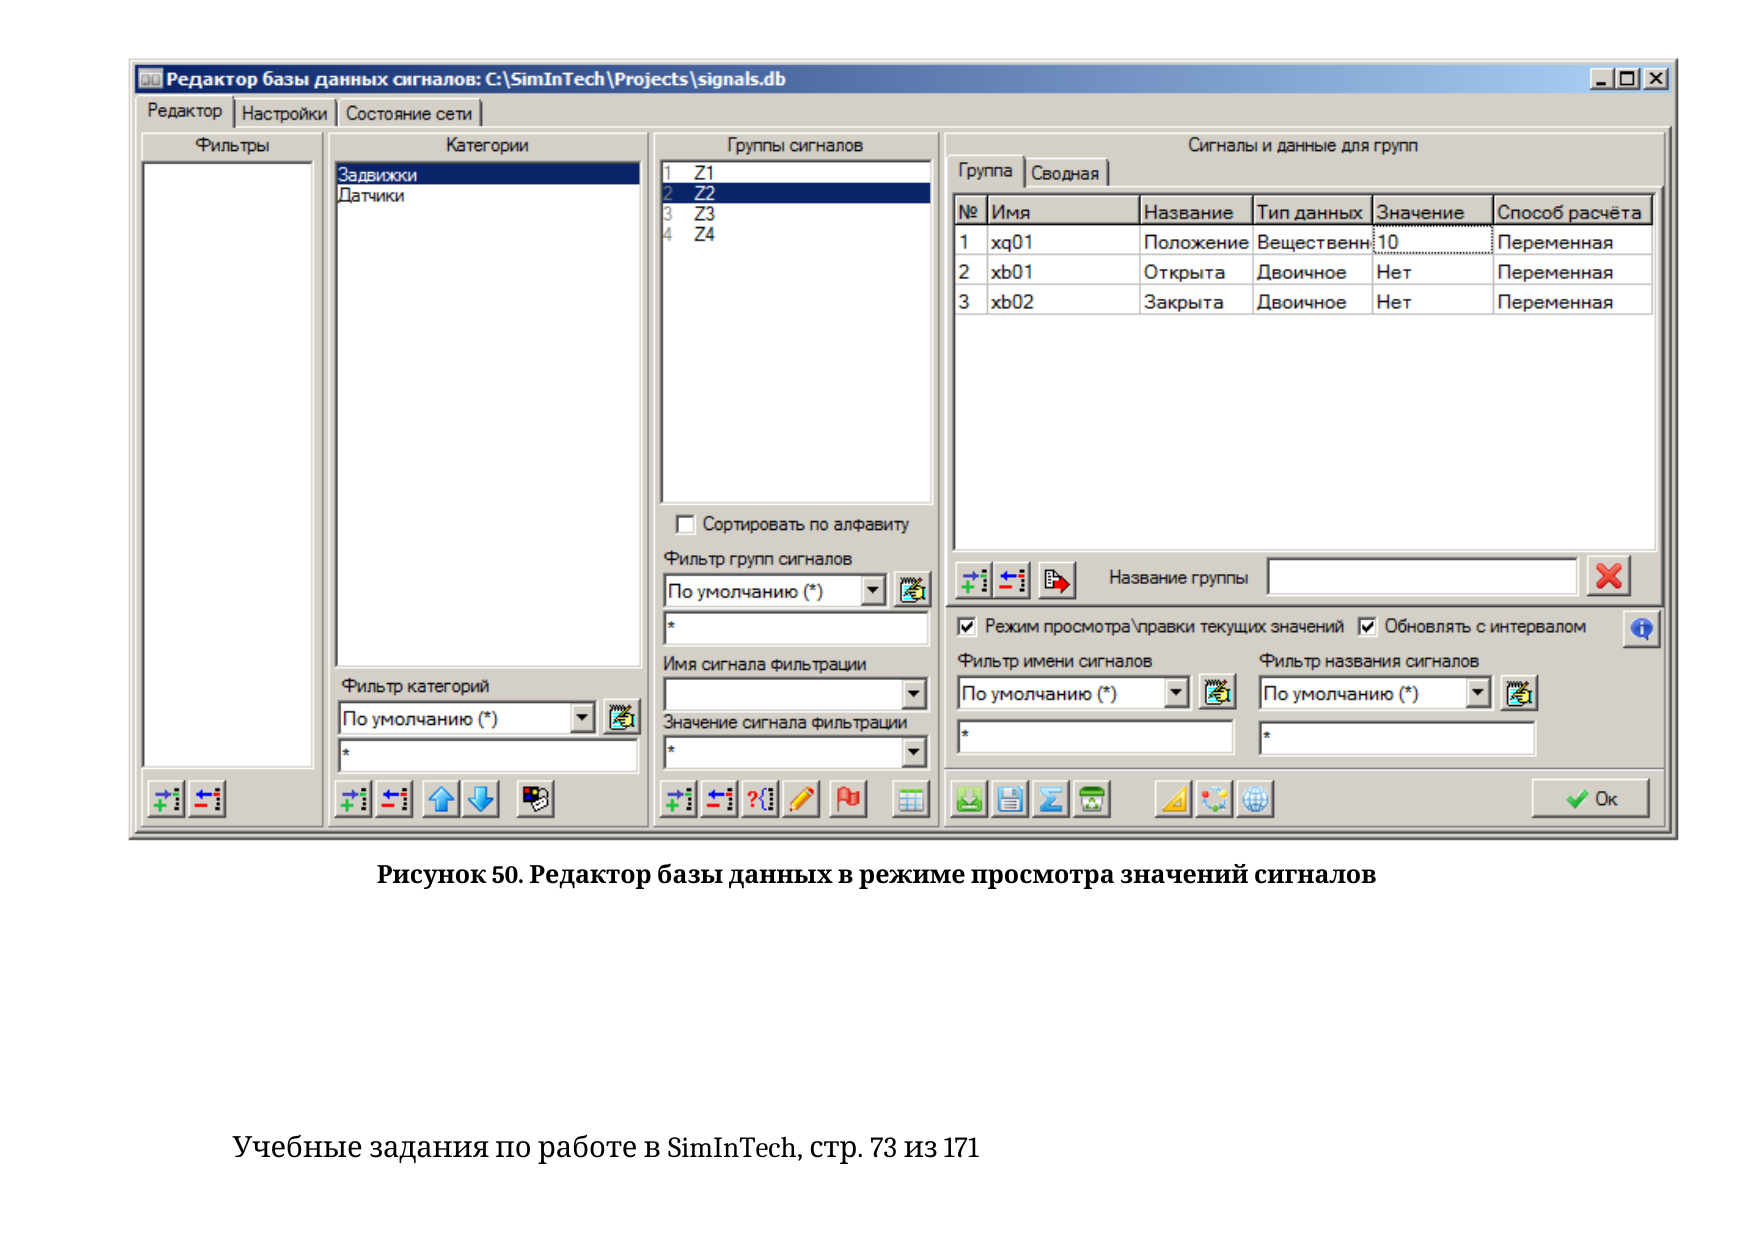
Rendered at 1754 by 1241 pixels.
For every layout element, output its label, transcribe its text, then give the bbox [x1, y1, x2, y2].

text Рисунок 57. Редактор базы данных в режиме просмотра значений сигналов [118, 861, 1636, 890]
picture [118, 51, 1691, 845]
